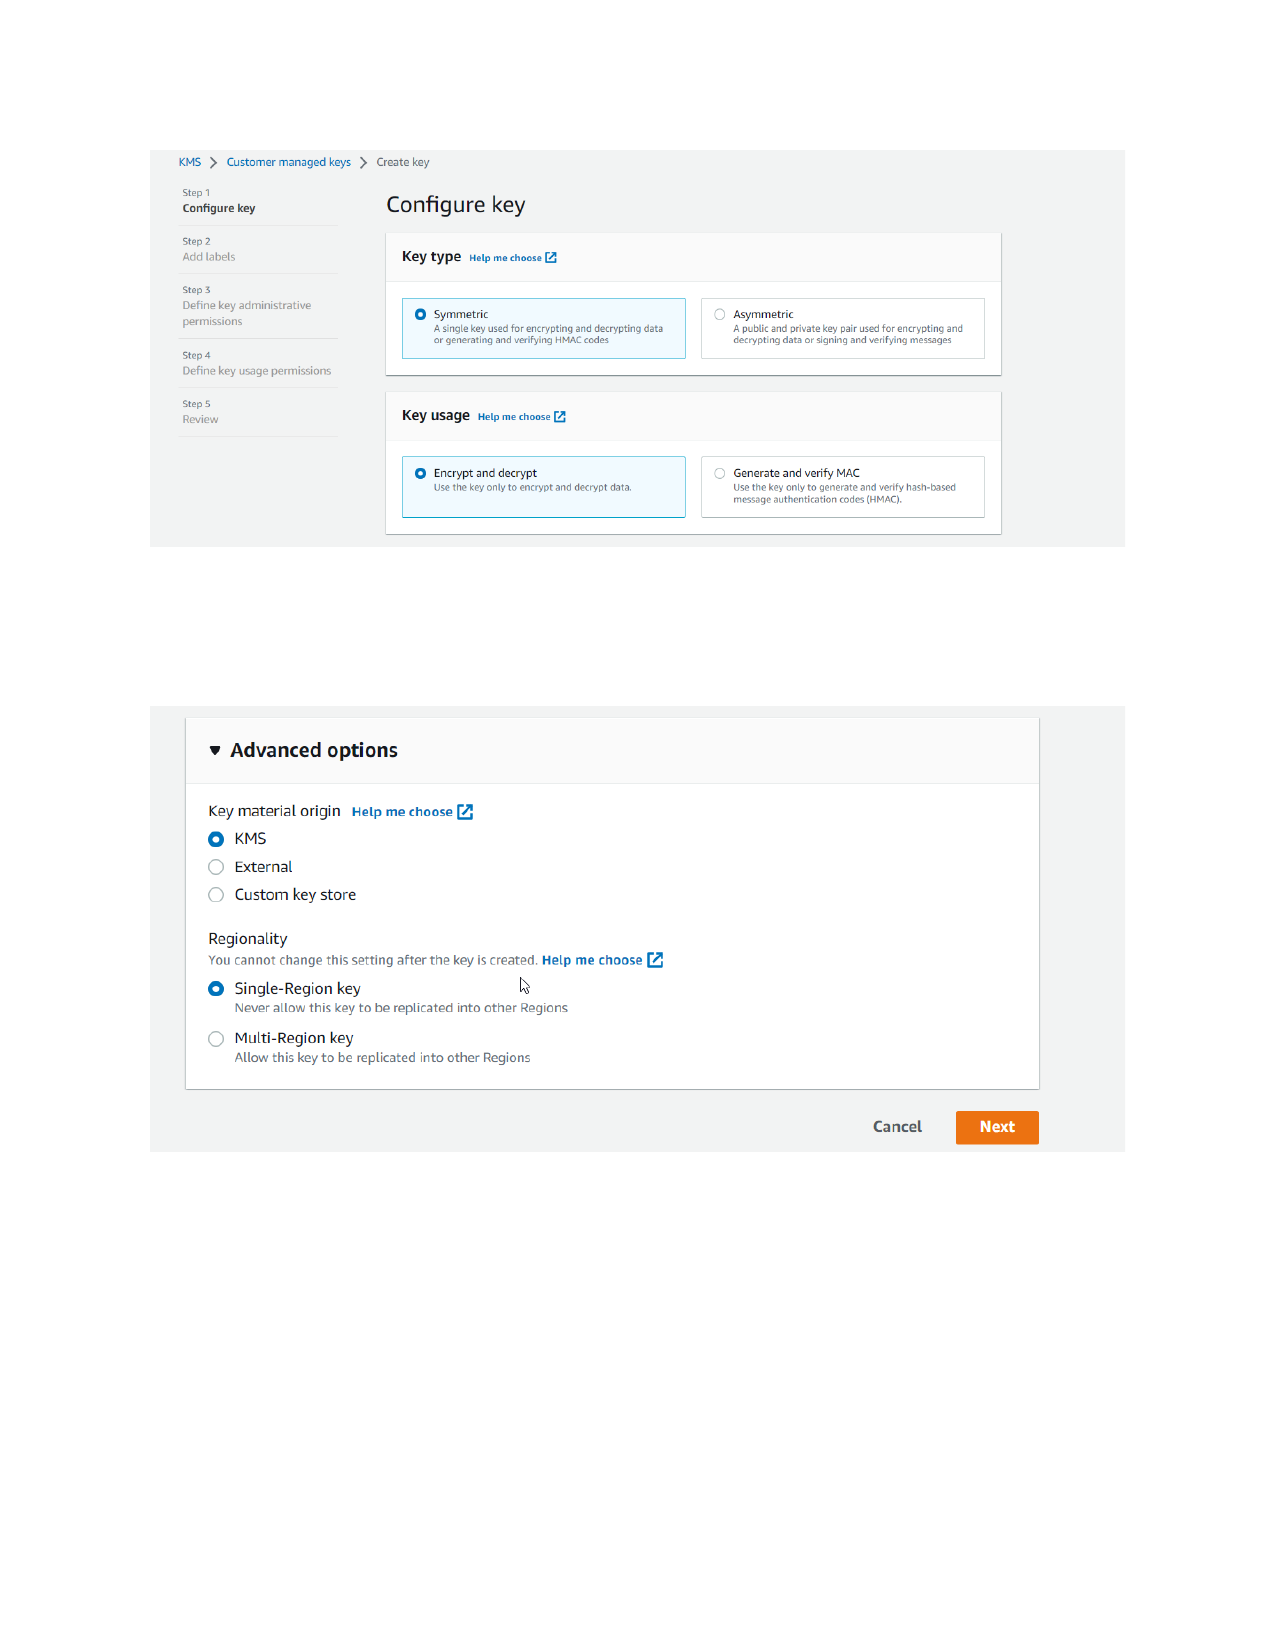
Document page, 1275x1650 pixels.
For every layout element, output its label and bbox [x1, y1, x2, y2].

picture [150, 150, 1125, 547]
picture [150, 706, 1125, 1152]
